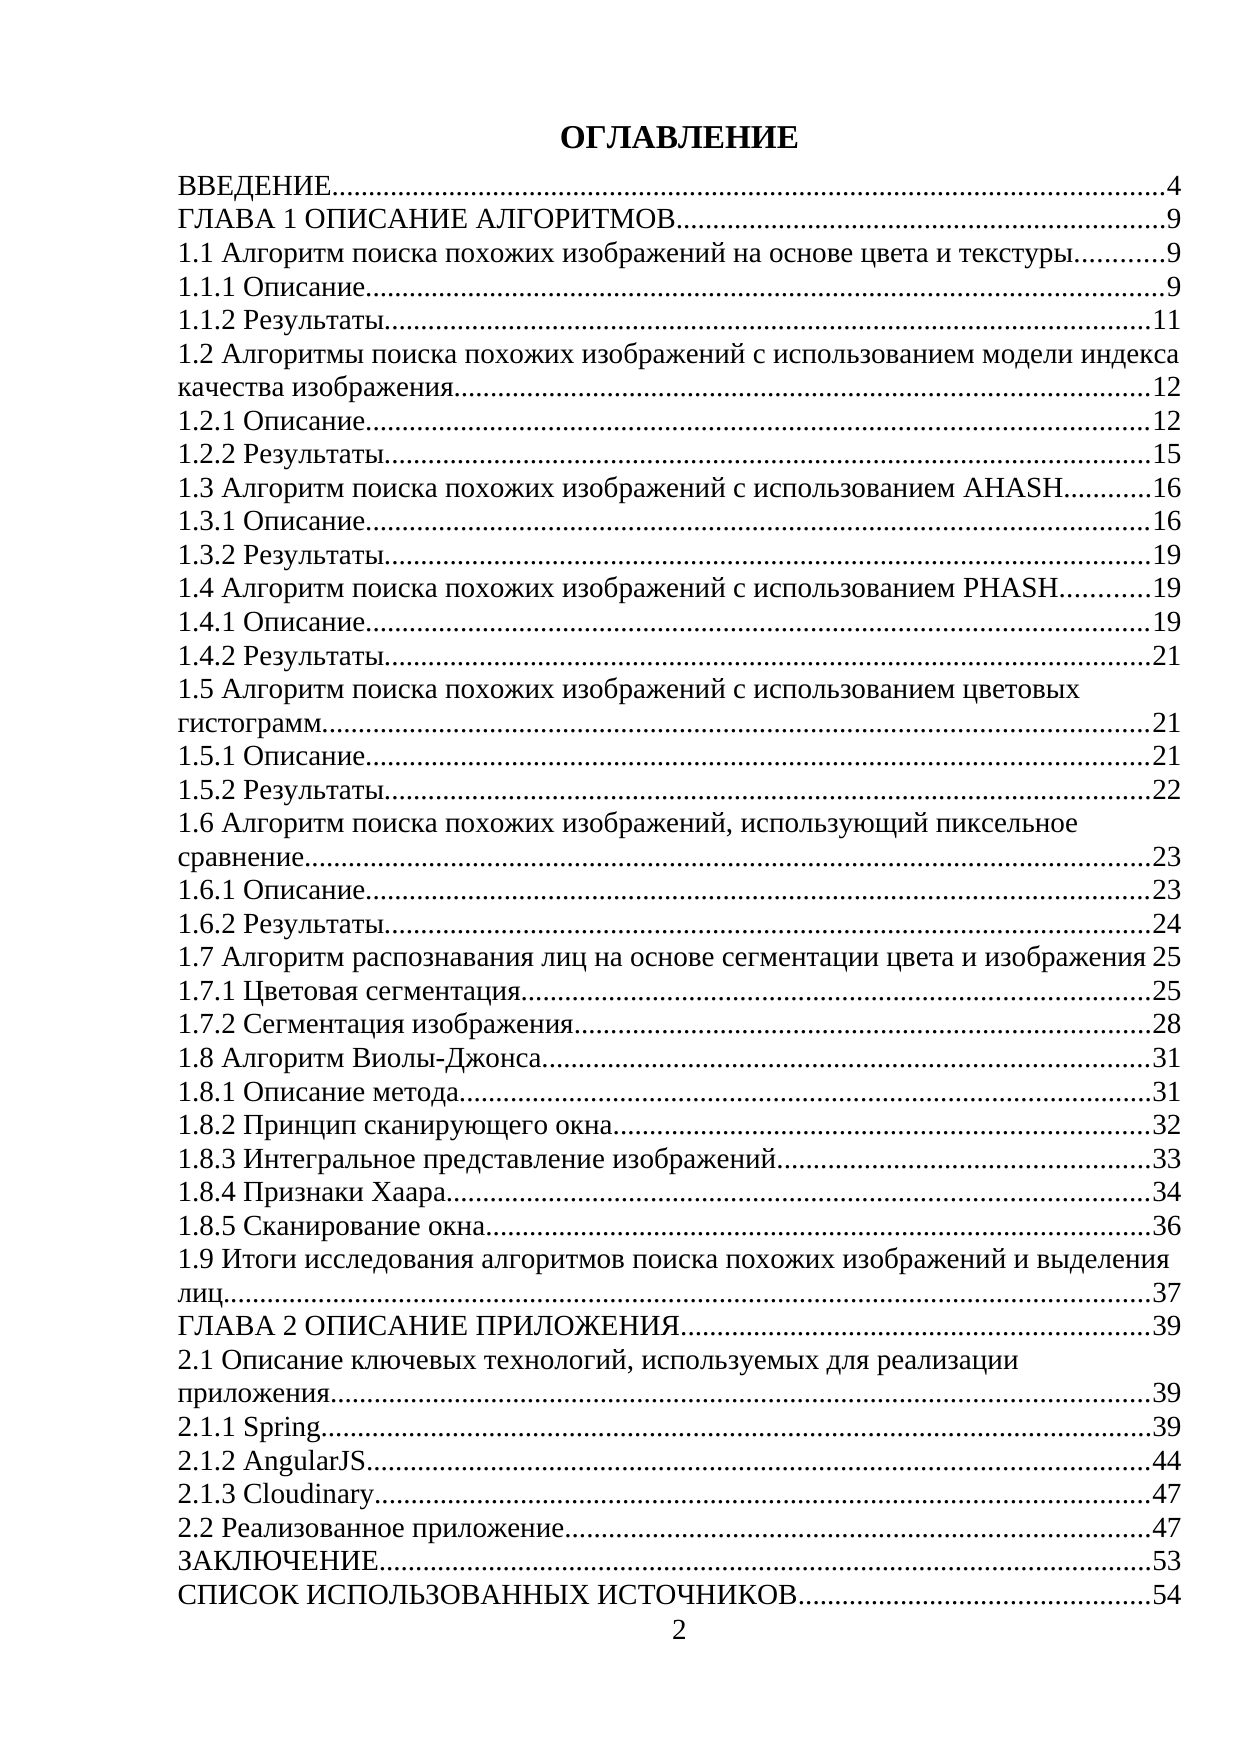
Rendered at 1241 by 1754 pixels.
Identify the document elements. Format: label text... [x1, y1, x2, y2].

text 1.4 Алгоритм поиска похожих изображений с использованием PHASH 19 [177, 571, 1181, 604]
text 1.6.1 Описание 23 [177, 872, 1181, 906]
text 1.2.2 Результаты 15 [177, 436, 1181, 470]
text СПИСОК ИСПОЛЬЗОВАННЫХ ИСТОЧНИКОВ 54 [177, 1577, 1181, 1610]
text 1.1.1 Описание 9 [177, 269, 1181, 302]
text 1.5.2 Результаты 22 [177, 772, 1181, 805]
text ГЛАВА 2 ОПИСАНИЕ ПРИЛОЖЕНИЯ 39 [177, 1308, 1181, 1342]
text 1.4.1 Описание 19 [177, 604, 1181, 638]
text ВВЕДЕНИЕ 4 [177, 168, 1181, 202]
text 1.6 Алгоритм поиска похожих изображений, использующий пиксельное сравнение 23 [177, 805, 1181, 872]
text 1.1.2 Результаты 11 [177, 302, 1181, 336]
text 1.3.2 Результаты 19 [177, 537, 1181, 571]
text 1.8.5 Сканирование окна 36 [177, 1208, 1181, 1241]
text 1.8.3 Интегральное представление изображений 33 [177, 1141, 1181, 1174]
text 1.8.1 Описание метода 31 [177, 1074, 1181, 1107]
text 1.1 Алгоритм поиска похожих изображений на основе цвета и текстуры 9 [177, 235, 1181, 269]
text 1.3.1 Описание 16 [177, 503, 1181, 537]
text 1.4.2 Результаты 21 [177, 638, 1181, 671]
text 1.7.2 Сегментация изображения 28 [177, 1007, 1181, 1040]
text 2.1.1 Spring 39 [177, 1409, 1181, 1443]
text 1.8.4 Признаки Хаара 34 [177, 1174, 1181, 1208]
text 2.2 Реализованное приложение 47 [177, 1510, 1181, 1543]
text 1.5.1 Описание 21 [177, 738, 1181, 772]
text 2.1.3 Cloudinary 47 [177, 1476, 1181, 1510]
text ЗАКЛЮЧЕНИЕ 53 [177, 1543, 1181, 1577]
text 1.7 Алгоритм распознавания лиц на основе сегментации цвета и изображения 25 [177, 939, 1181, 973]
text 1.6.2 Результаты 24 [177, 906, 1181, 939]
text 1.2.1 Описание 12 [177, 403, 1181, 436]
text 1.3 Алгоритм поиска похожих изображений с использованием AHASH 16 [177, 470, 1181, 503]
text ОГЛАВЛЕНИЕ [177, 118, 1181, 156]
text 1.7.1 Цветовая сегментация 25 [177, 973, 1181, 1007]
text 1.2 Алгоритмы поиска похожих изображений с использованием модели индекса качества изображения 12 [177, 336, 1181, 403]
text 1.8.2 Принцип сканирующего окна 32 [177, 1107, 1181, 1141]
text 1.8 Алгоритм Виолы-Джонса 31 [177, 1040, 1181, 1074]
text ГЛАВА 1 ОПИСАНИЕ АЛГОРИТМОВ 9 [177, 202, 1181, 235]
text 1.5 Алгоритм поиска похожих изображений с использованием цветовых гистограмм 21 [177, 671, 1181, 738]
text 2.1.2 AngularJS 44 [177, 1443, 1181, 1476]
text 1.9 Итоги исследования алгоритмов поиска похожих изображений и выделения лиц. 37 [177, 1241, 1181, 1308]
text 2.1 Описание ключевых технологий, используемых для реализации приложения 39 [177, 1342, 1181, 1409]
